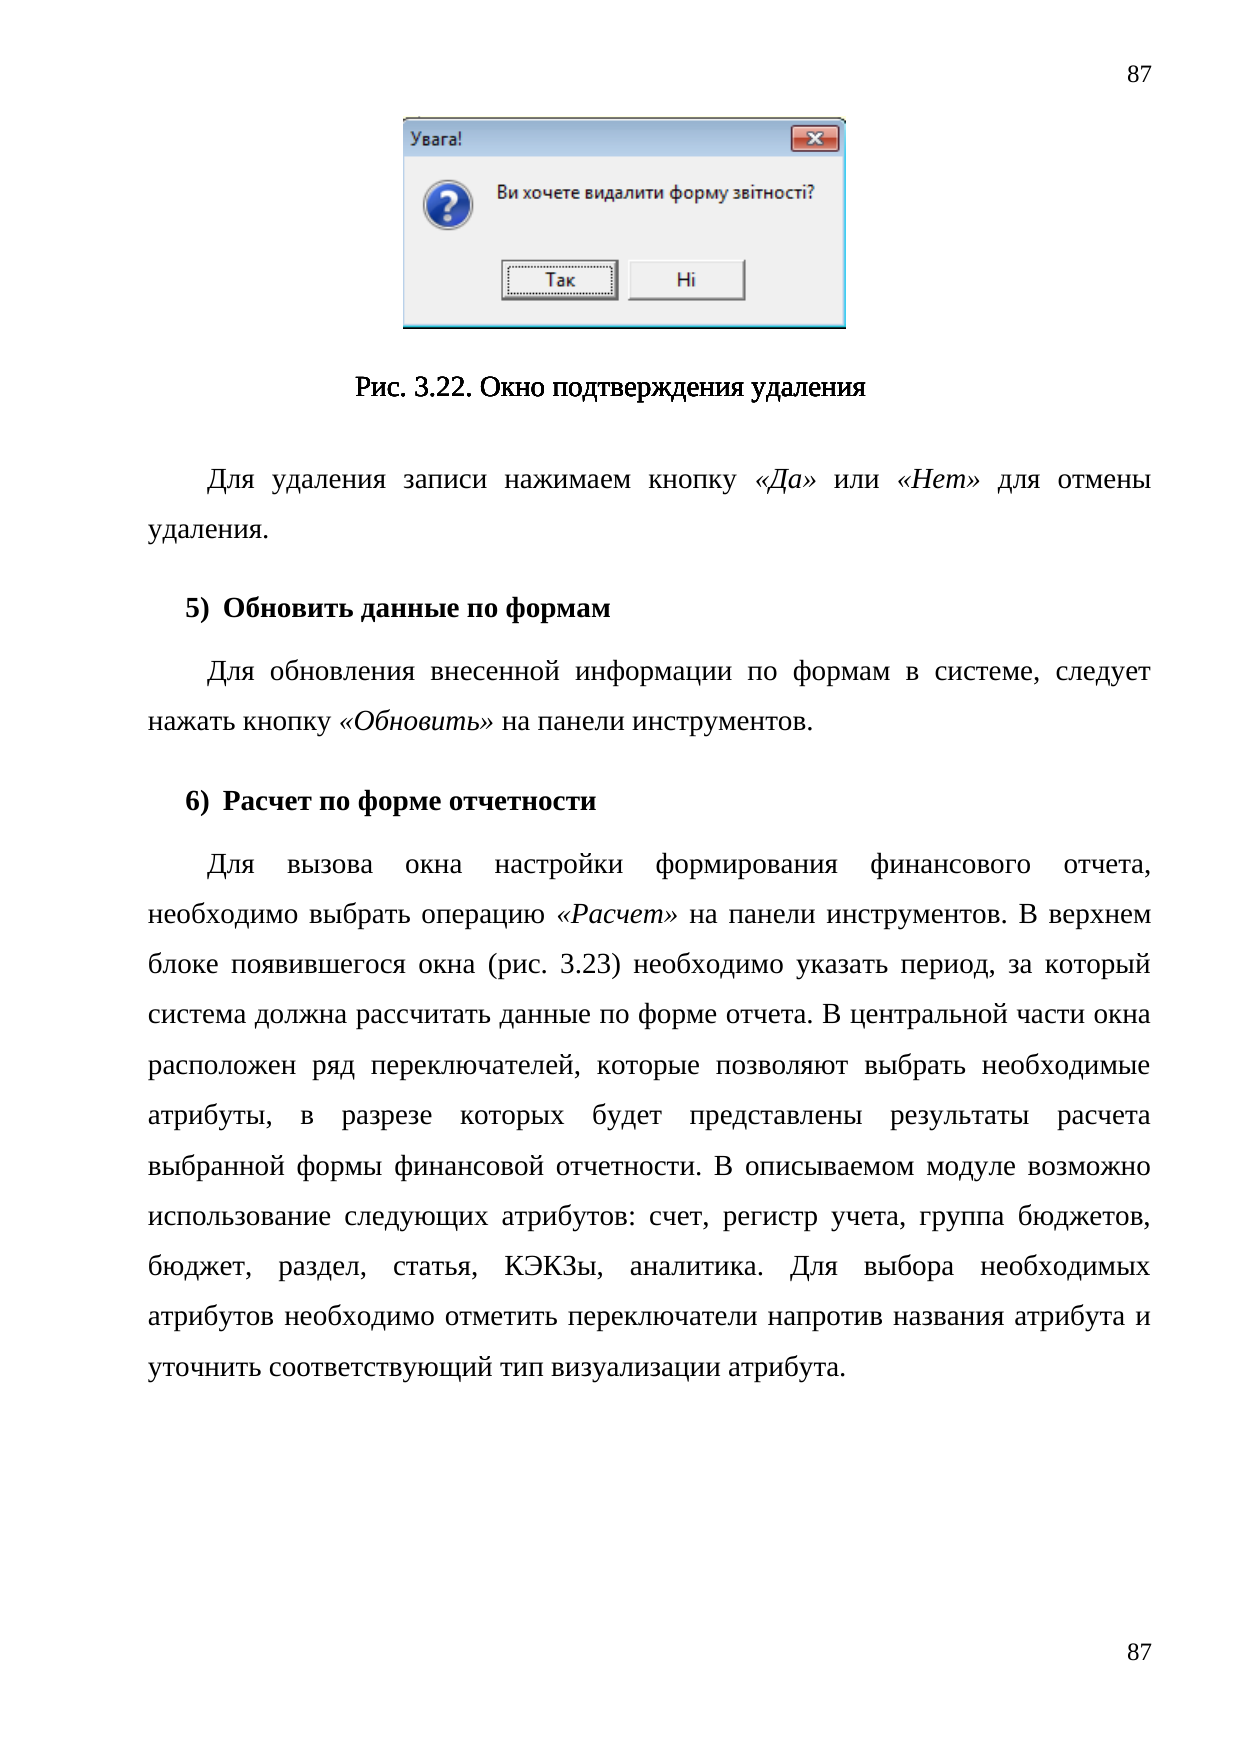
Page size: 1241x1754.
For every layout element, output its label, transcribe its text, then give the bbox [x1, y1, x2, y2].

text Для вызова окна настройки формирования финансового отчета, необходимо выбрать операцию «Расчет» на панели инструментов. В верхнем блоке появившегося окна (рис. 3.23) необходимо указать период, за который система должна рассчитать данные по форме отчета. В центральной части окна расположен ряд переключателей, которые позволяют выбрать необходимые атрибуты, в разрезе которых будет представлены результаты расчета выбранной формы финансовой отчетности. В описываемом модуле возможно использование следующих атрибутов: счет, регистр учета, группа бюджетов, бюджет, раздел, статья, КЭКЗы, аналитика. Для выбора необходимых атрибутов необходимо отметить переключатели напротив названия атрибута и уточнить соответствующий тип визуализации атрибута. [148, 846, 1152, 1382]
subtitle Обновить данные по формам [185, 591, 1152, 624]
text Для удаления записи нажимаем кнопку «Да» или «Нет» для отмены удаления. [148, 461, 1152, 544]
text Для обновления внесенной информации по формам в системе, следует нажать кнопку «Обновить» на панели инструментов. [148, 653, 1152, 737]
subtitle Расчет по форме отчетности [185, 783, 1152, 817]
picture [403, 116, 846, 329]
